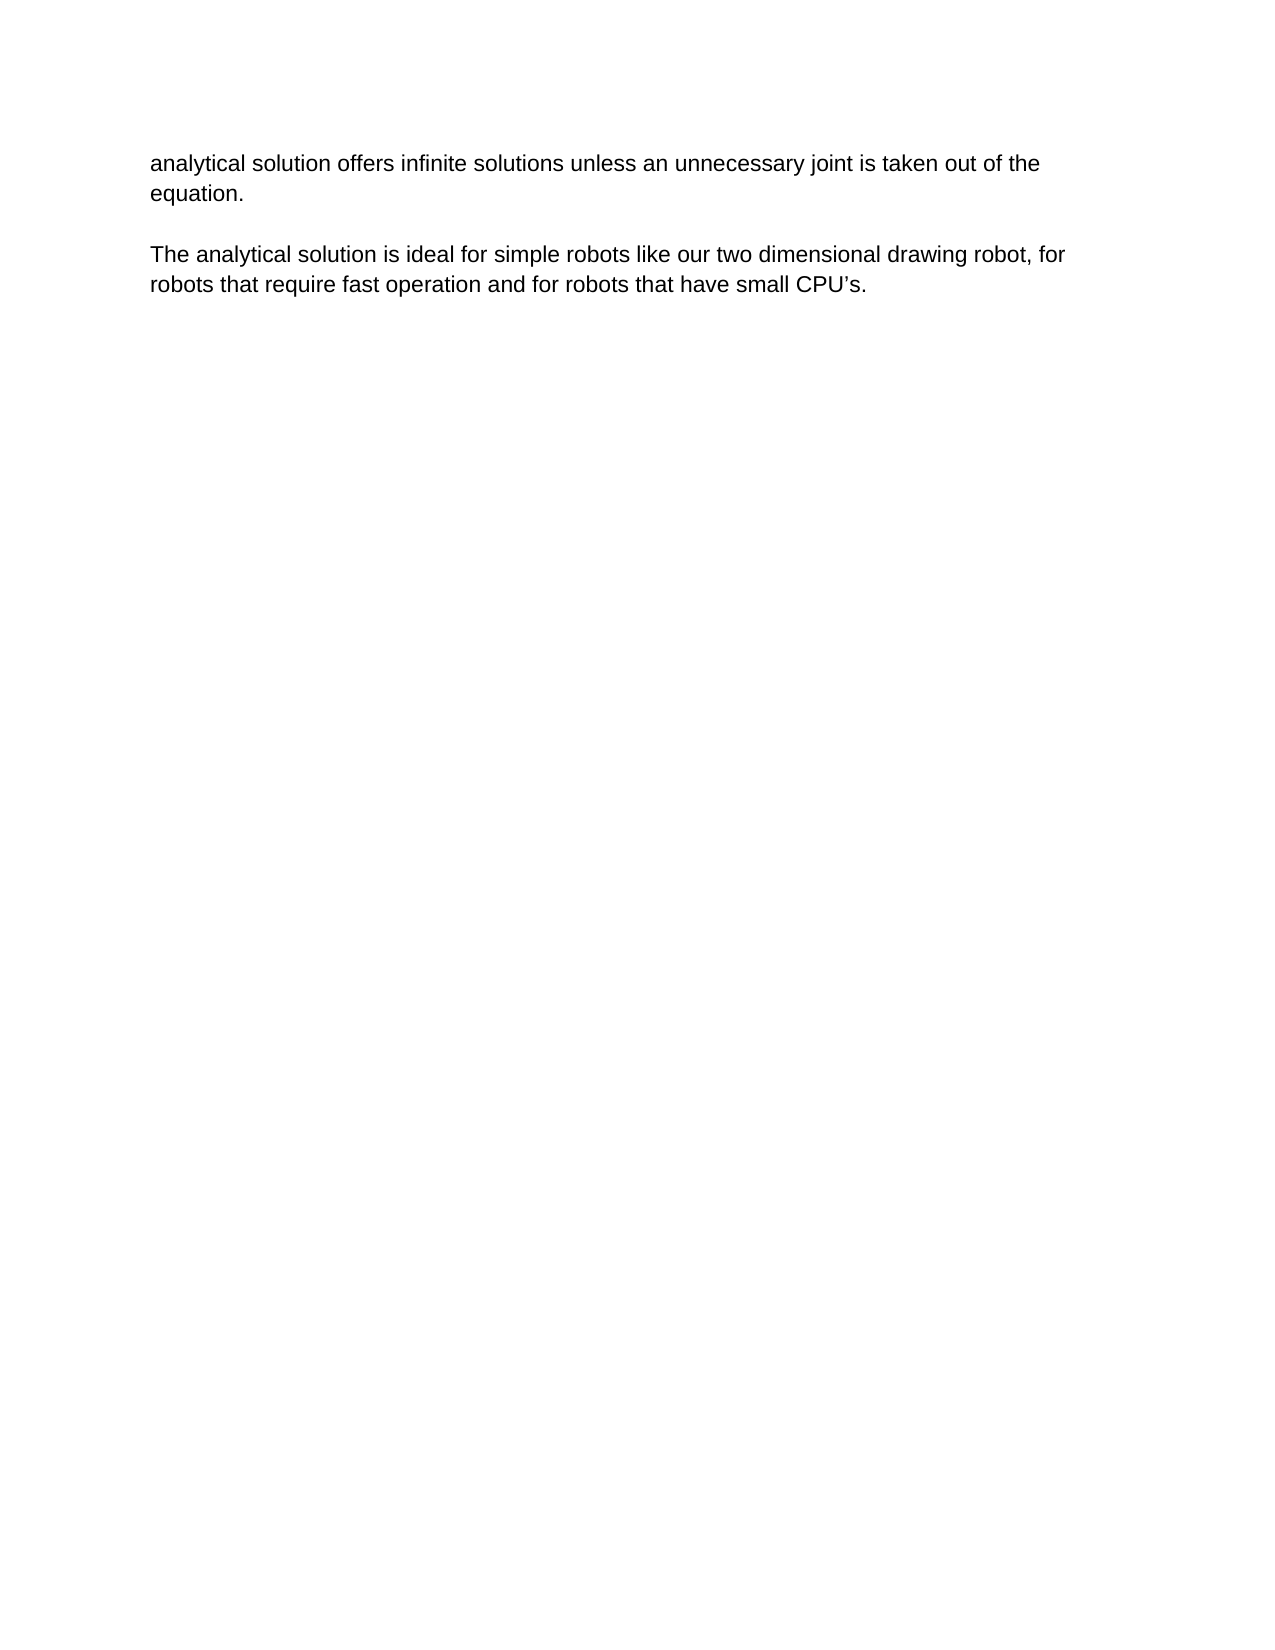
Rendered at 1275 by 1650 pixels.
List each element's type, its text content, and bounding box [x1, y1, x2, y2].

text The analytical solution is ideal for simple robots like our two dimensional drawing robot, for robots that require fast operation and for robots that have small CPU’s. [150, 241, 1125, 297]
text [150, 150, 1125, 207]
